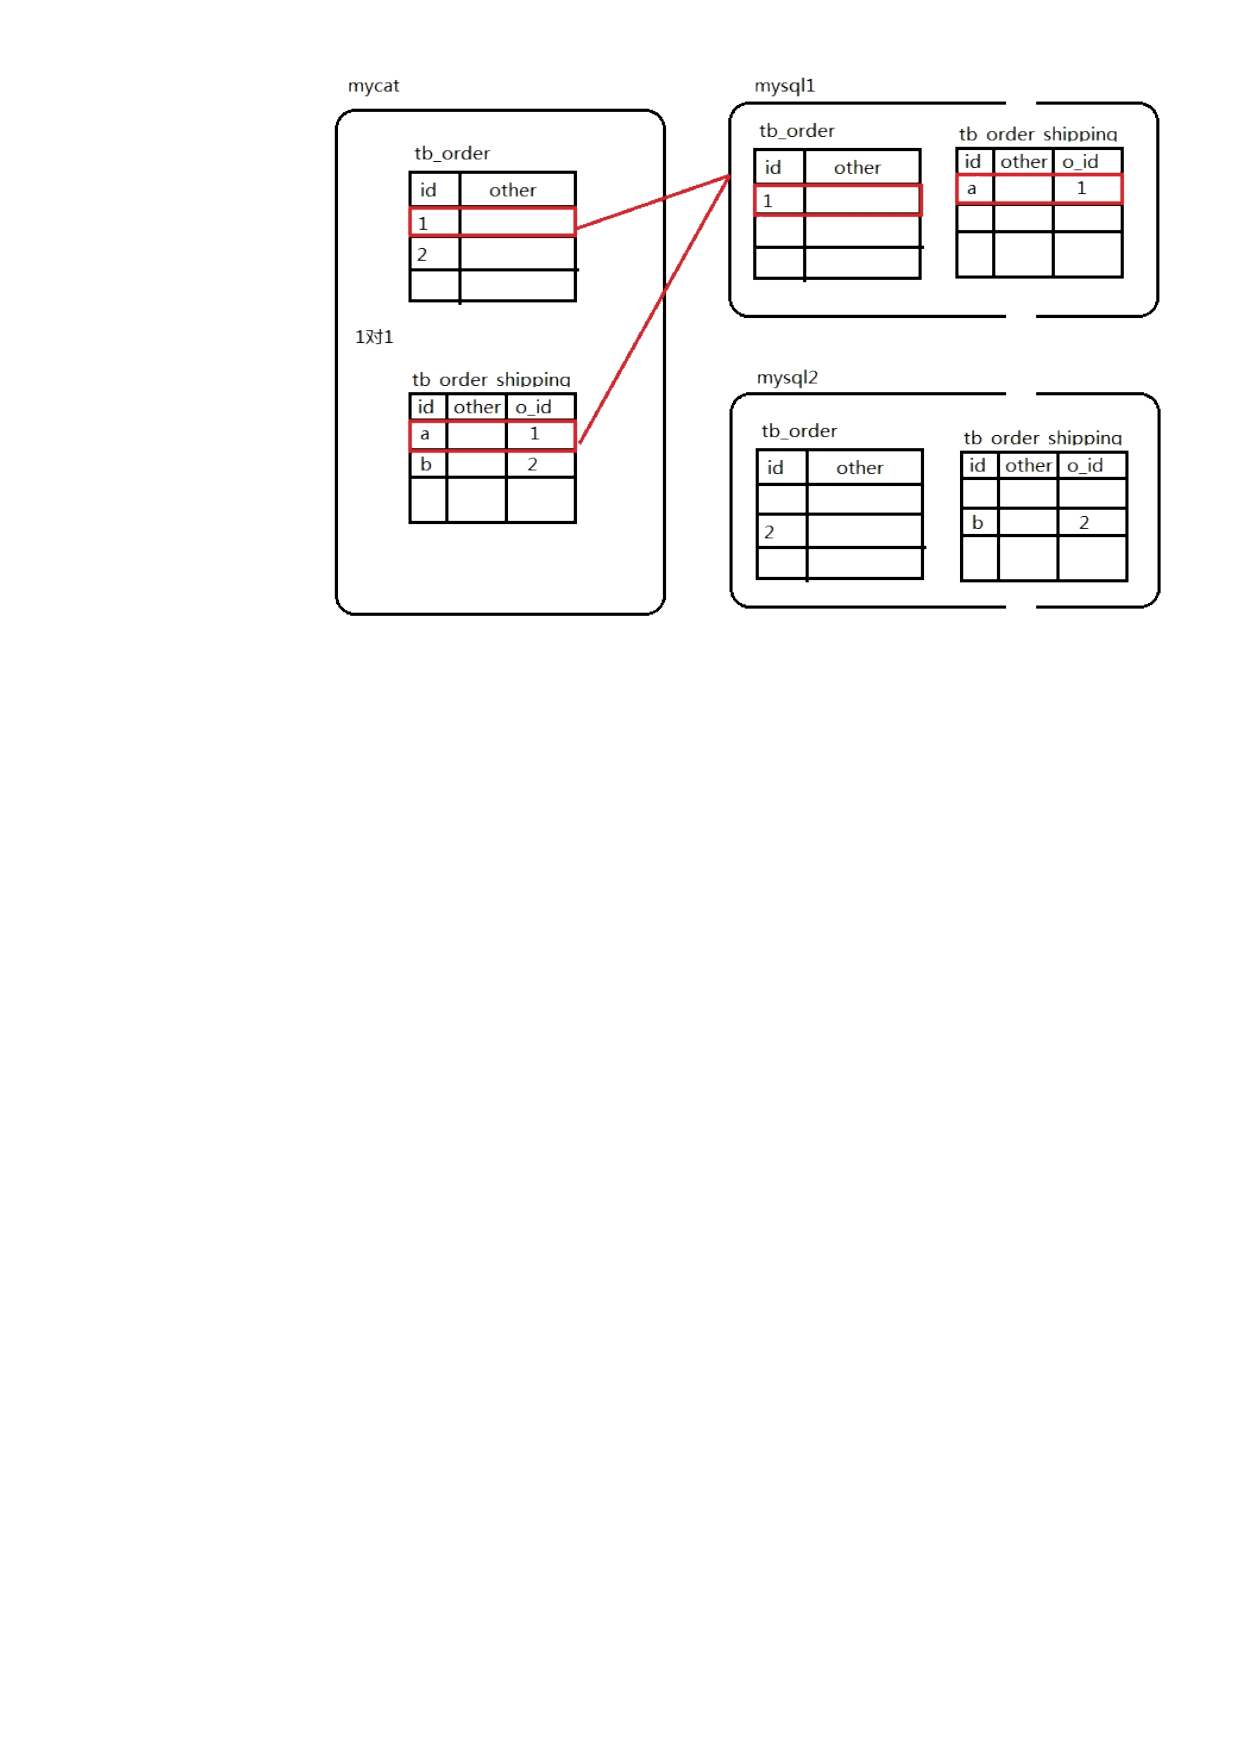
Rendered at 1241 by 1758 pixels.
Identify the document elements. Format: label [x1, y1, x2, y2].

picture [318, 75, 1174, 628]
